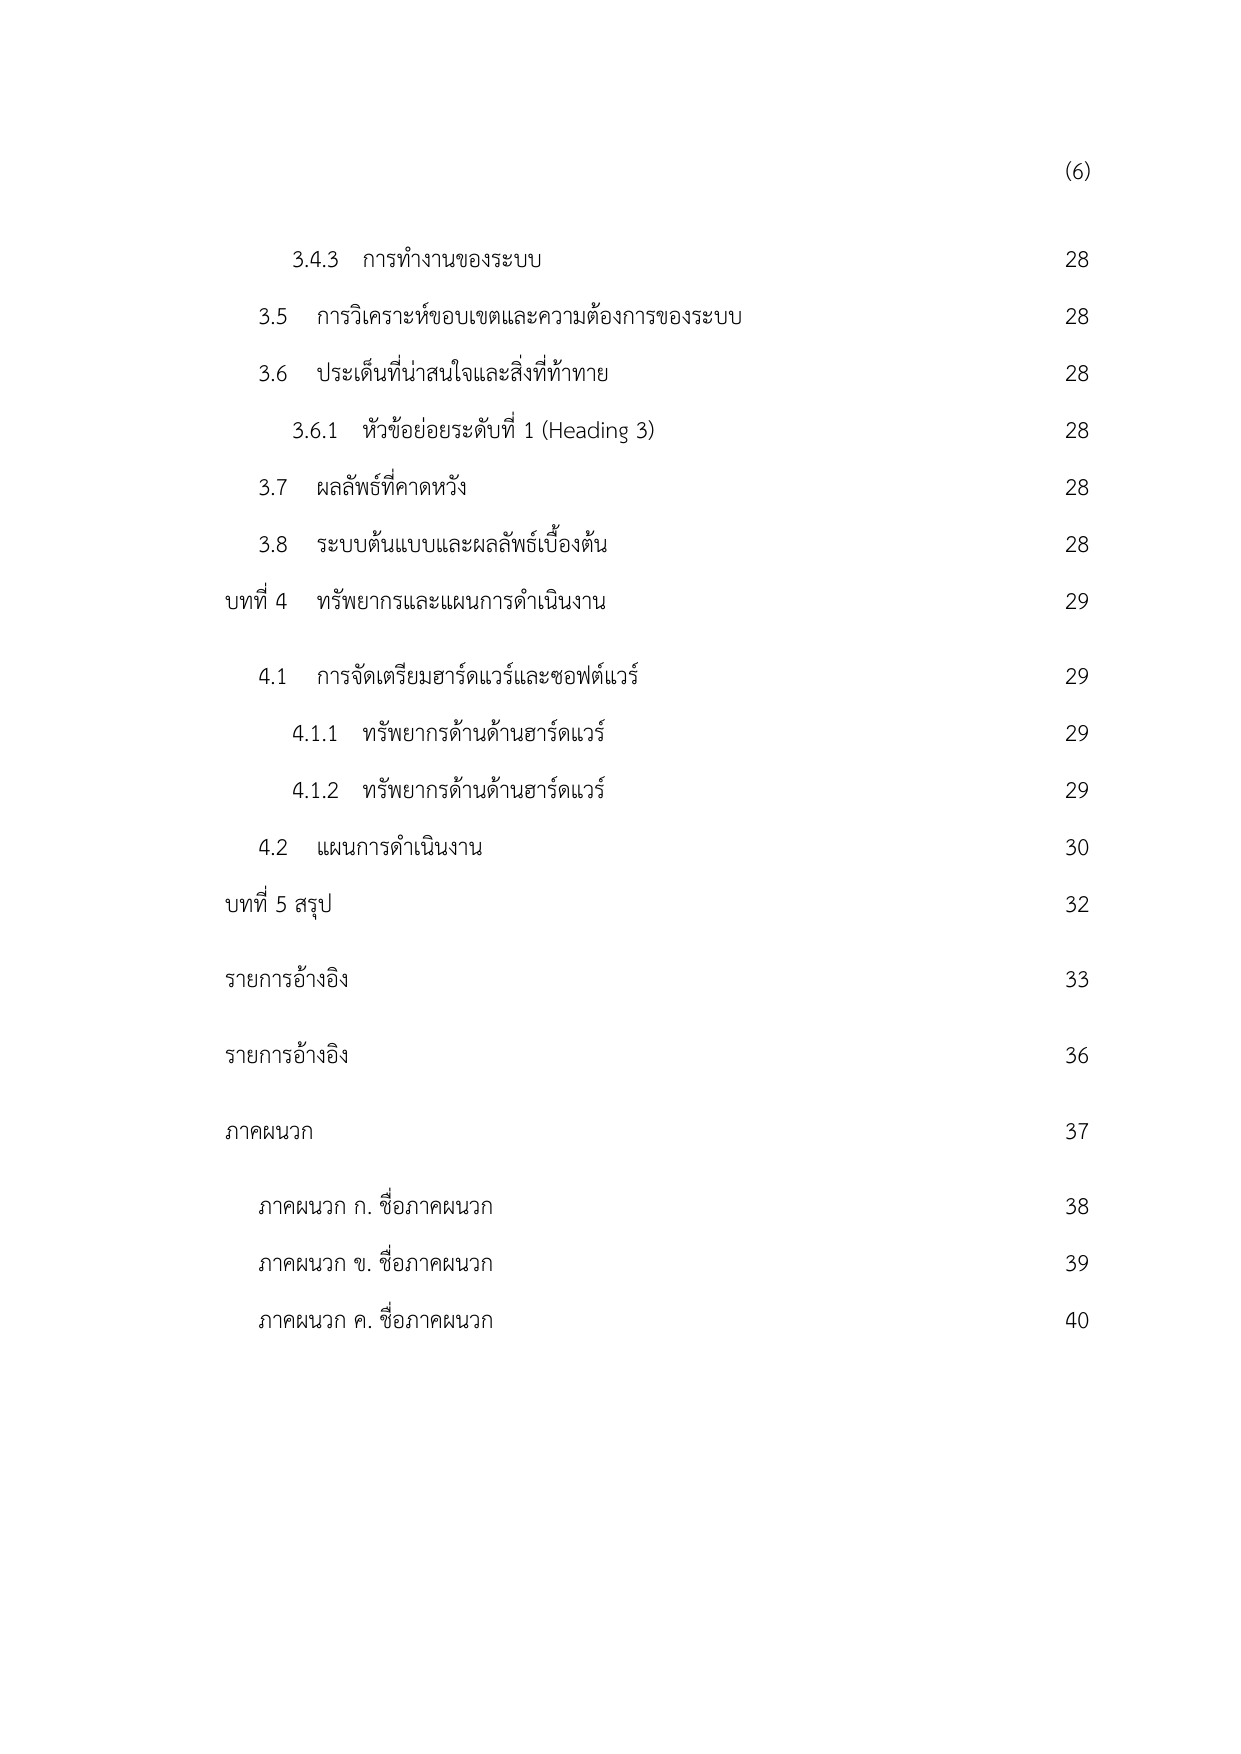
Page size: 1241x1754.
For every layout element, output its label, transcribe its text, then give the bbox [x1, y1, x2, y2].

text 3.6 ประเด็นที่น่าสนใจและสิ่งที่ท้าทาย 28 [258, 352, 1090, 397]
text 3.5 การวิเคราะห์ขอบเขตและความต้องการของระบบ 28 [258, 296, 1090, 340]
text 3.8 ระบบต้นแบบและผลลัพธ์เบื้องต้น 28 [258, 523, 1090, 567]
text 4.1 การจัดเตรียมฮาร์ดแวร์และซอฟต์แวร์ 29 [258, 656, 1090, 700]
text บทที่ 5 สรุป 32 [225, 883, 1090, 927]
text ภาคผนวก ข. ชื่อภาคผนวก 39 [258, 1242, 1090, 1287]
text 4.1.1 ทรัพยากรด้านด้านฮาร์ดแวร์ 29 [292, 712, 1090, 757]
text 3.6.1 หัวข้อย่อยระดับที่ 1 (Heading 3) 28 [292, 409, 1090, 454]
text บทที่ 4 ทรัพยากรและแผนการดำเนินงาน 29 [225, 580, 1090, 624]
text ภาคผนวก ก. ชื่อภาคผนวก 38 [258, 1186, 1090, 1230]
text 3.4.3 การทำงานของระบบ 28 [292, 239, 1090, 283]
text 4.1.2 ทรัพยากรด้านด้านฮาร์ดแวร์ 29 [292, 769, 1090, 814]
text ภาคผนวก ค. ชื่อภาคผนวก 40 [258, 1299, 1090, 1344]
text รายการอ้างอิง 33 [225, 959, 1090, 1003]
text 4.2 แผนการดำเนินงาน 30 [258, 826, 1090, 871]
text รายการอ้างอิง 36 [225, 1034, 1090, 1079]
text 3.7 ผลลัพธ์ที่คาดหวัง 28 [258, 466, 1090, 511]
text ภาคผนวก 37 [225, 1110, 1090, 1154]
